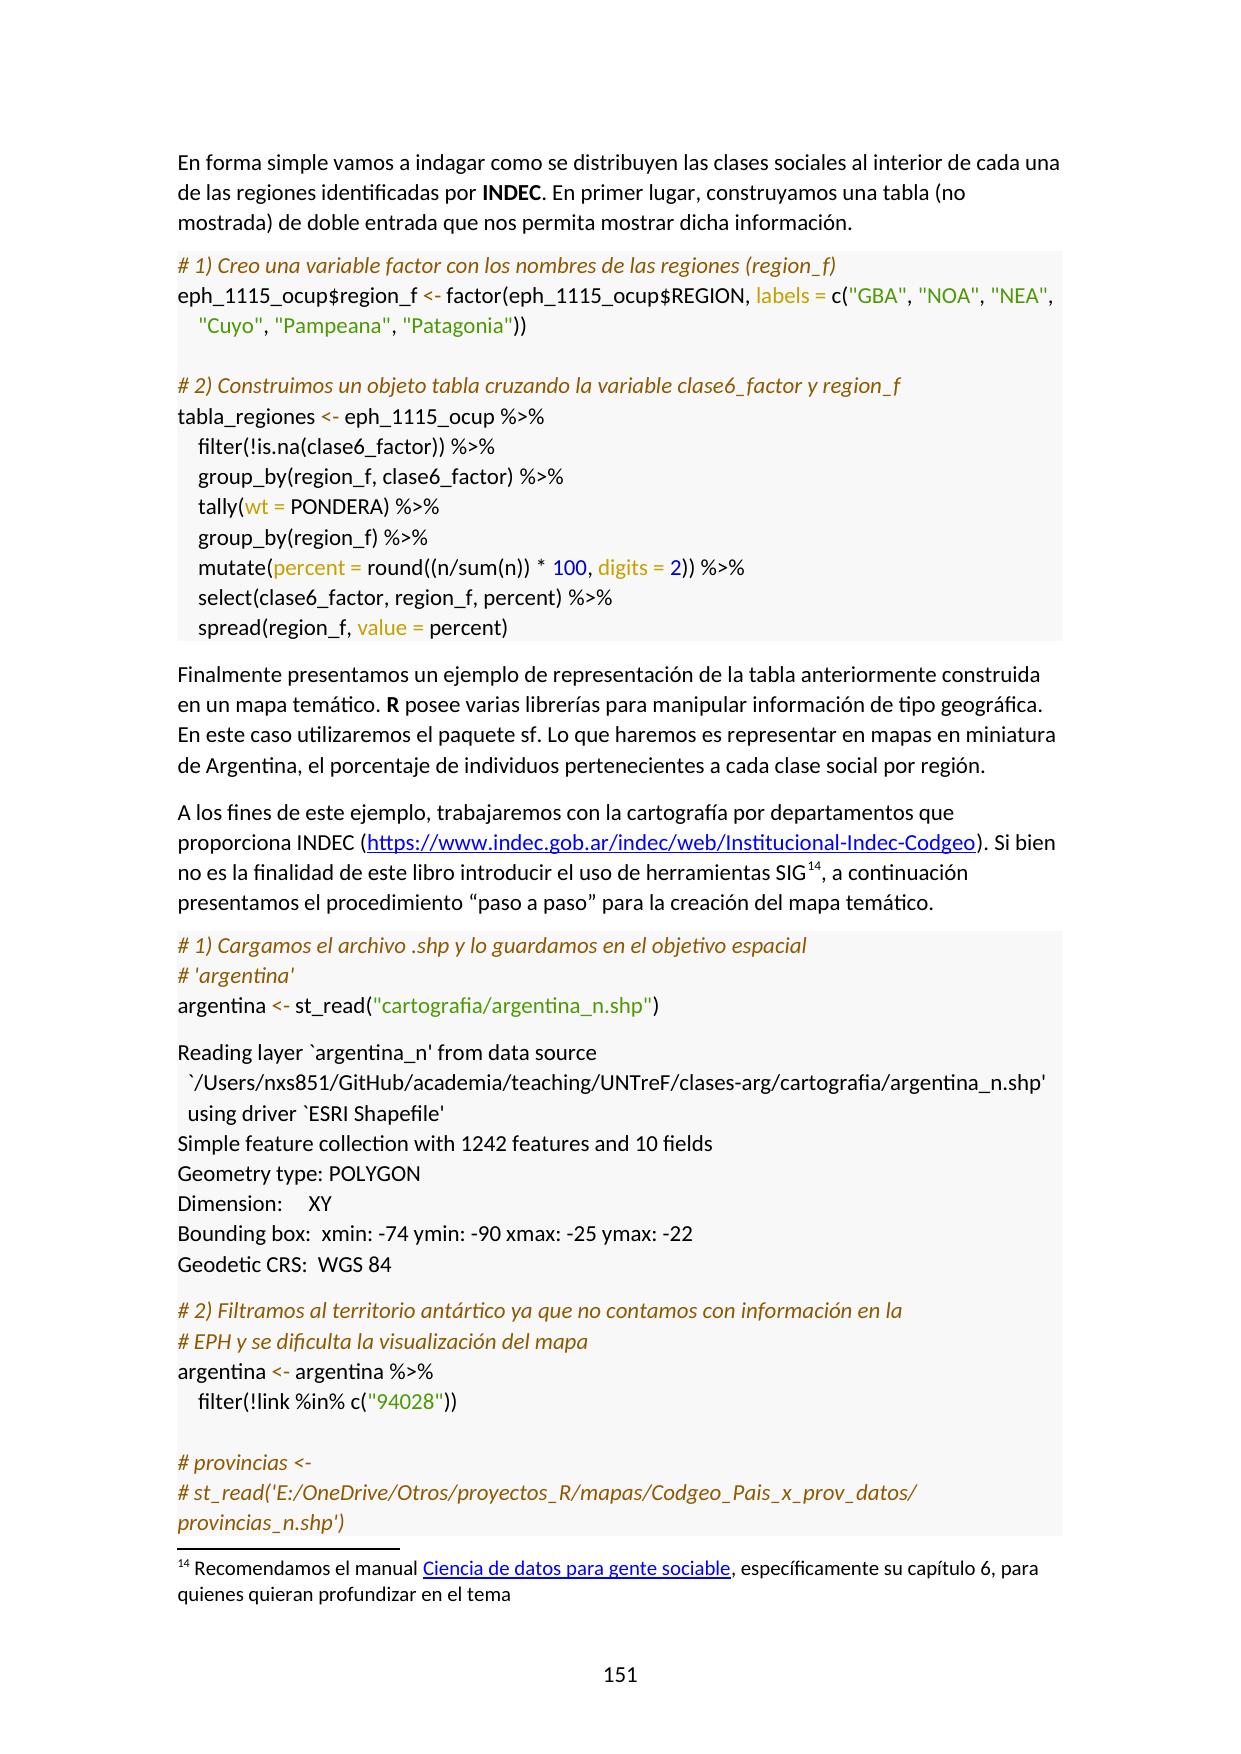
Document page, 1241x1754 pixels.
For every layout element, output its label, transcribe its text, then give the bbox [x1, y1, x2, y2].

text # 1) Creo una variable factor con los nombres de las regiones (region_f) eph_1115_ocup$region_f <- factor(eph_1115_ocup$REGION, labels = c("GBA", "NOA", "NEA", "Cuyo", "Pampeana", "Patagonia")) # 2) Construimos un objeto tabla cruzando la variable clase6_factor y region_f tabla_regiones <- eph_1115_ocup %>% filter(!is.na(clase6_factor)) %>% group_by(region_f, clase6_factor) %>% tally(wt = PONDERA) %>% group_by(region_f) %>% mutate(percent = round((n/sum(n)) * 100, digits = 2)) %>% select(clase6_factor, region_f, percent) %>% spread(region_f, value = percent) [177, 251, 1063, 641]
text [177, 1297, 1063, 1536]
text A los fines de este ejemplo, trabajaremos con la cartografía por departamentos que proporciona INDEC (https://www.indec.gob.ar/indec/web/Institucional-Indec-Codgeo). Si bien no es la finalidad de este libro introducir el uso de herramientas SIG, a continuación presentamos el procedimiento “paso a paso” para la creación del mapa temático. [177, 798, 1063, 916]
text Reading layer `argentina_n' from data source `/Users/nxs851/GitHub/academia/teaching/UNTreF/clases-arg/cartografia/argentina_n.shp' using driver `ESRI Shapefile' Simple feature collection with 1242 features and 10 fields Geometry type: POLYGON Dimension: XY Bounding box: xmin: -74 ymin: -90 xmax: -25 ymax: -22 Geodetic CRS: WGS 84 [177, 1038, 1063, 1278]
text # 1) Cargamos el archivo .shp y lo guardamos en el objetivo espacial # 'argentina' argentina <- st_read("cartografia/argentina_n.shp") [177, 931, 1063, 1019]
text En forma simple vamos a indagar como se distribuyen las clases sociales al interior de cada una de las regiones identificadas por INDEC. En primer lugar, construyamos una tabla (no mostrada) de doble entrada que nos permita mostrar dicha información. [177, 148, 1063, 236]
